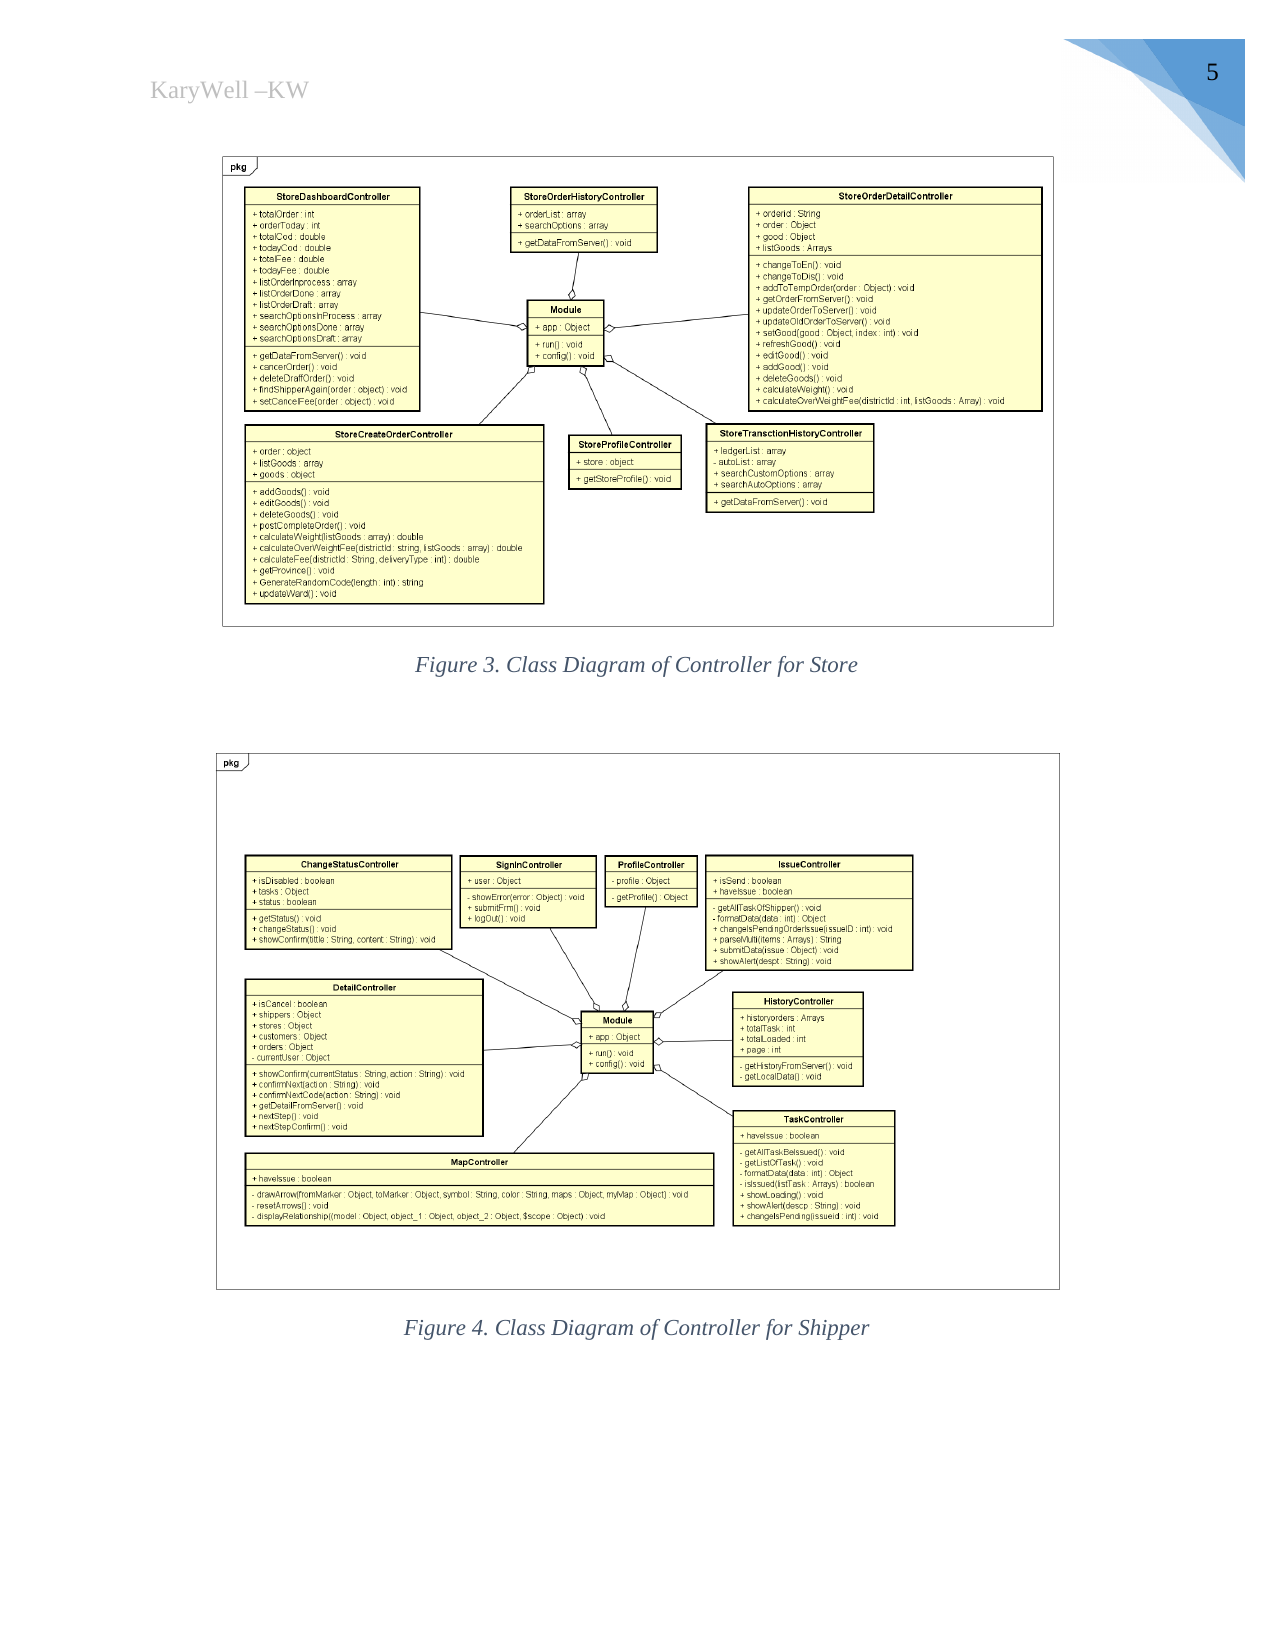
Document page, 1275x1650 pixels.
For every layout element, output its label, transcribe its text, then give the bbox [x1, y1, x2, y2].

picture [209, 746, 1066, 1295]
picture [215, 150, 1060, 633]
picture [1061, 39, 1245, 183]
